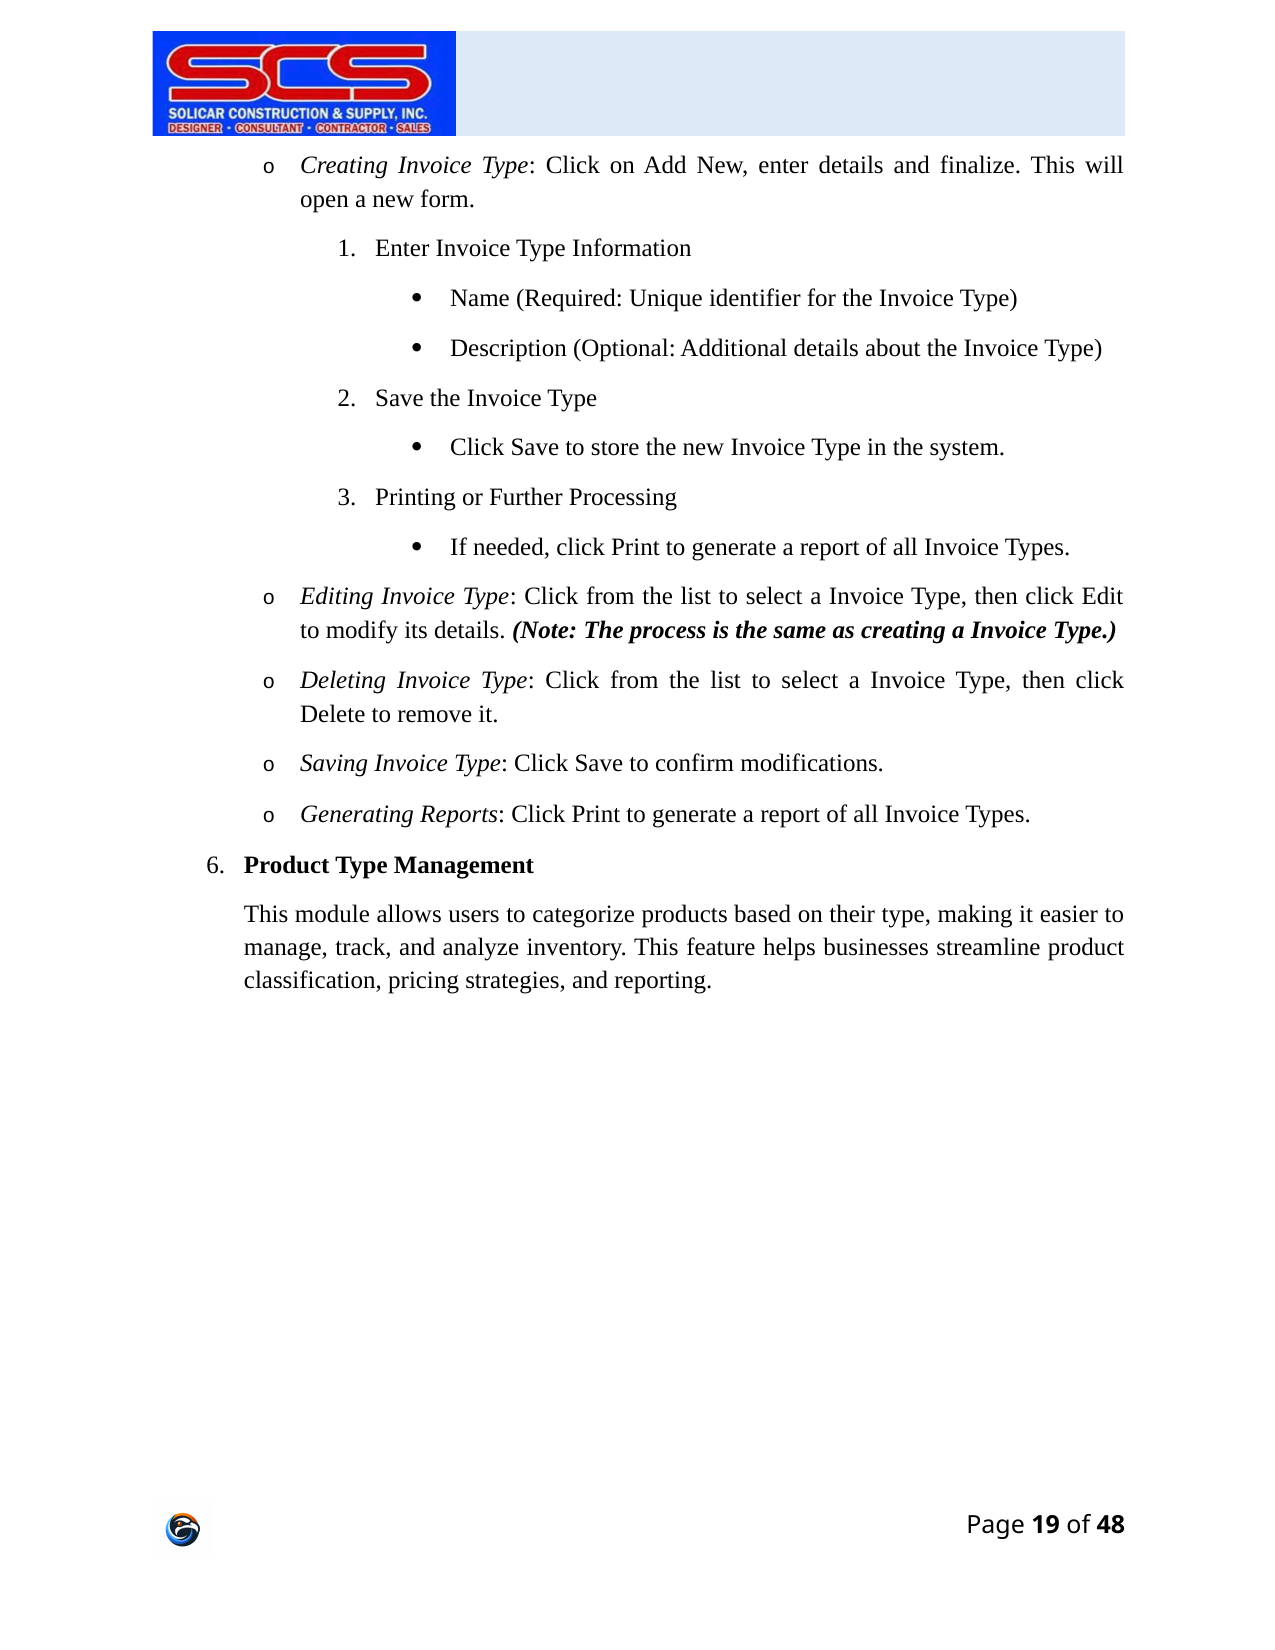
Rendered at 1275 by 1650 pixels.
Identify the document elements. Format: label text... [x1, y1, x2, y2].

text This module allows users to categorize products based on their type, making it easier to manage, track, and analyze inventory. This feature helps businesses streamline product classification, pricing strategies, and reporting. [244, 899, 1125, 994]
list Click Save to store the new Invoice Type in the system. [412, 432, 1125, 461]
list Deleting Invoice Type: Click from the list to select a Invoice Type, then click Delete to remove it. [262, 665, 1125, 727]
list Saving Invoice Type: Click Save to confirm modifications. [262, 748, 1125, 778]
list Generating Reports: Click Print to generate a report of all Invoice Types. [262, 799, 1125, 829]
list Product Type Management [206, 850, 1125, 878]
list Enter Invoice Type Information [337, 233, 1125, 262]
list Name (Required: Unique identifier for the Invoice Type) [412, 283, 1125, 312]
picture [152, 1498, 213, 1559]
list Creating Invoice Type: Click on Add New, enter details and finalize. This will open a new form. [262, 150, 1125, 213]
list If needed, click Print to generate a report of all Invoice Types. [412, 532, 1125, 560]
list Save the Invoice Type [337, 383, 1125, 411]
list Printing or Further Processing [337, 482, 1125, 511]
list Description (Optional: Additional details about the Invoice Type) [412, 333, 1125, 362]
list Editing Invoice Type: Click from the list to select a Invoice Type, then click Edit to modify its details. (Note: The process is the same as creating a Invoice Type.) [262, 581, 1125, 644]
picture [152, 31, 456, 136]
